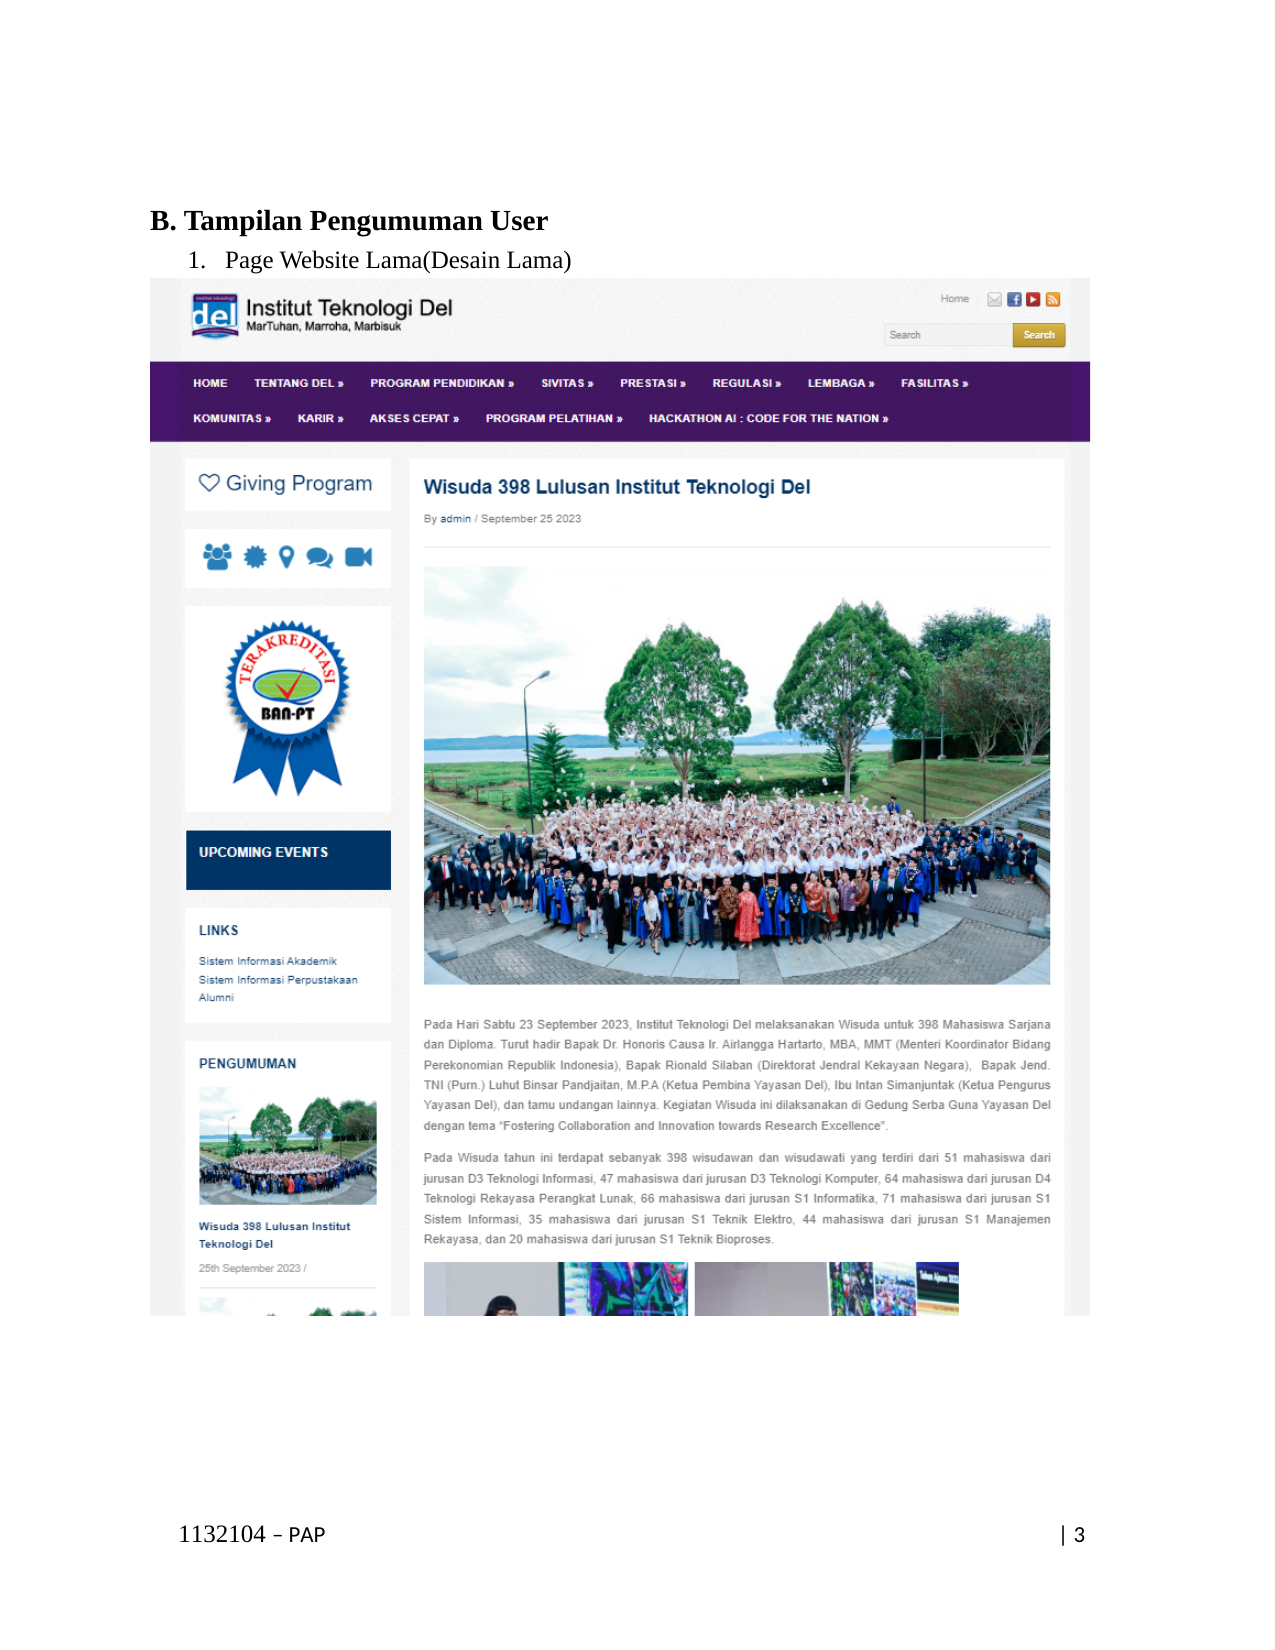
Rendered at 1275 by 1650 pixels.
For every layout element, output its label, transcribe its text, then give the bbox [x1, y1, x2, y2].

picture [150, 278, 1091, 1316]
subtitle B. Tampilan Pengumuman User [150, 203, 1125, 236]
subtitle Page Website Lama(Desain Lama) [187, 246, 1125, 274]
